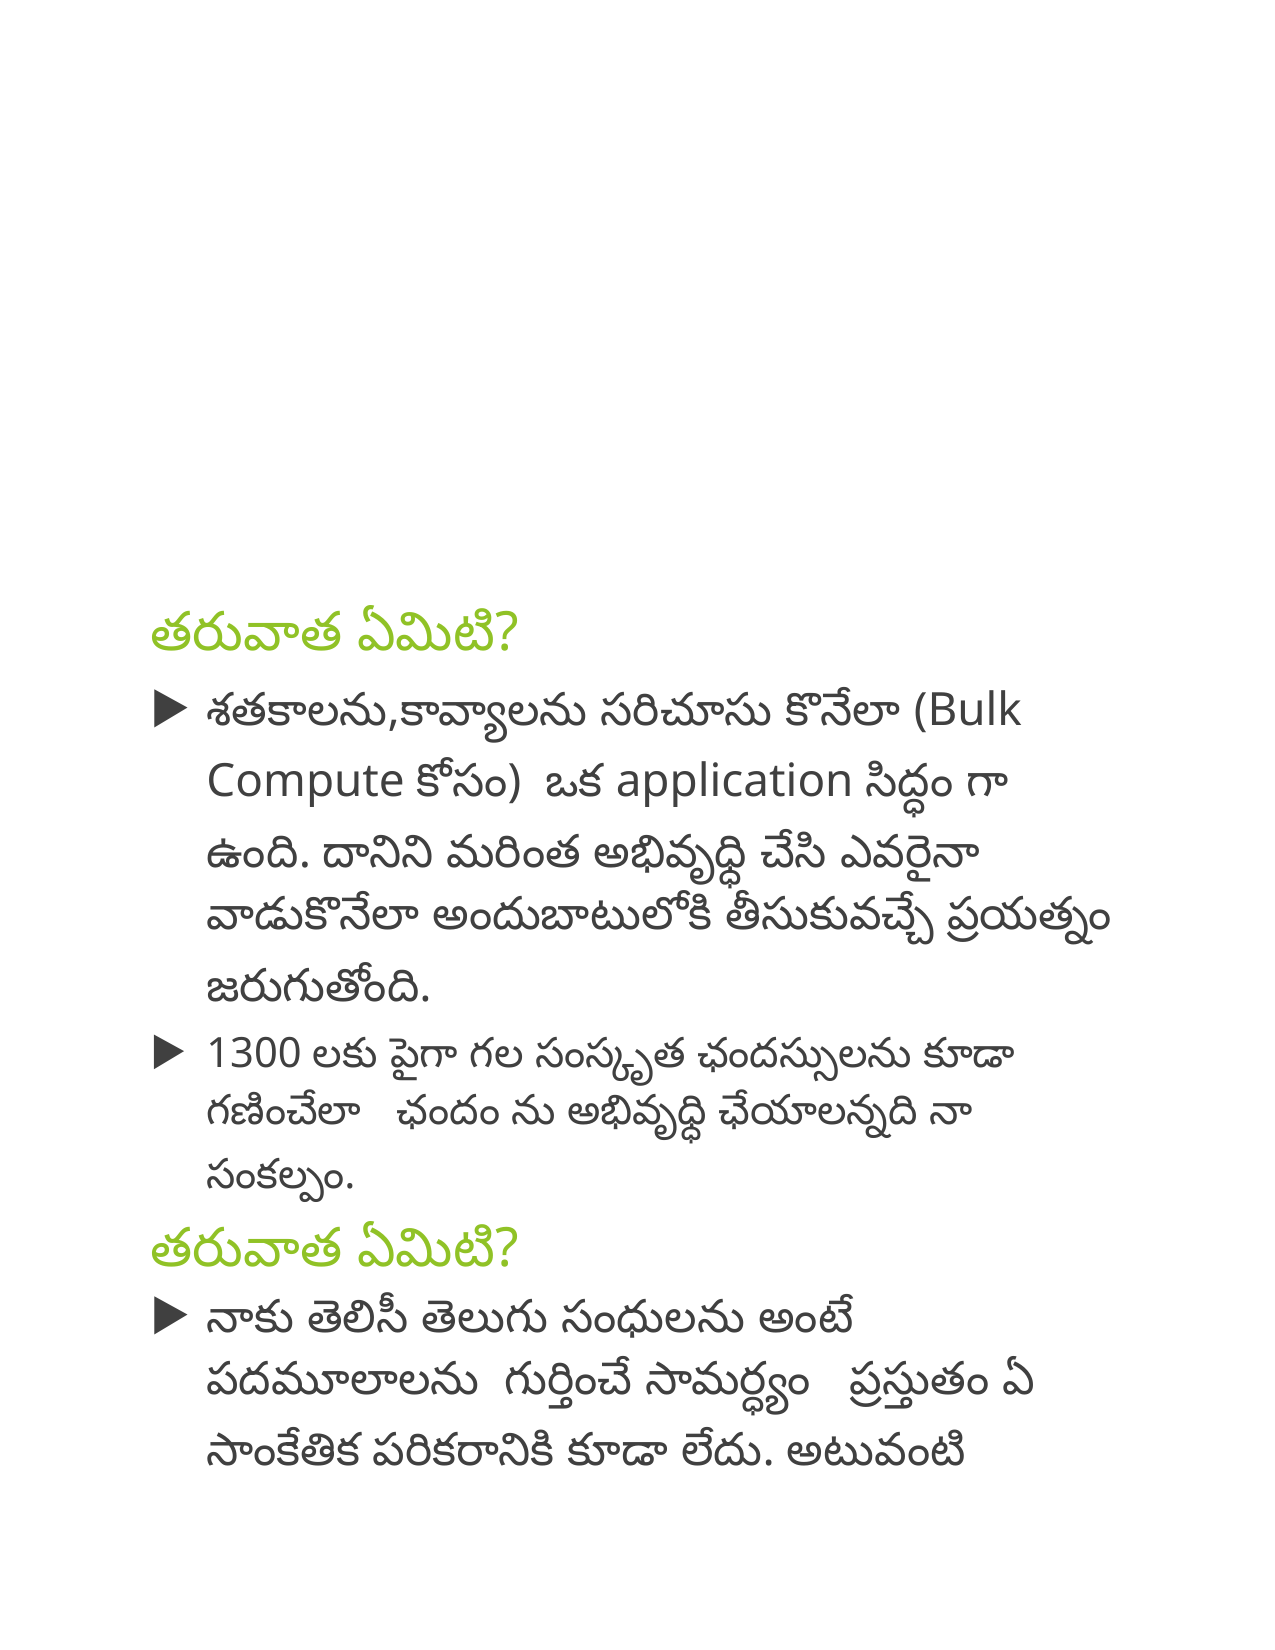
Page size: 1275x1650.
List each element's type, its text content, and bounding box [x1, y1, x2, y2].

subtitle శతకాలను,కావ్యాలను సరిచూసు కొనేలా (Bulk Compute కోసం) ఒక application సిద్ధం గా ఉంది. దానిని మరింత అభివృధ్ధి చేసి ఎవరైనా వాడుకొనేలా అందుబాటులోకి తీసుకువచ్చే ప్రయత్నం జరుగుతోంది. [150, 677, 1125, 1023]
subtitle తరువాత ఏమిటి? [150, 1209, 1125, 1293]
subtitle 1300 లకు పైగా గల సంస్కృత ఛందస్సులను కూడా గణించేలా ఛందం ను అభివృధ్ధి ఛేయాలన్నది నా సంకల్పం. [150, 1023, 1125, 1209]
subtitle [150, 1293, 1125, 1488]
subtitle తరువాత ఏమిటి? [150, 592, 1125, 677]
